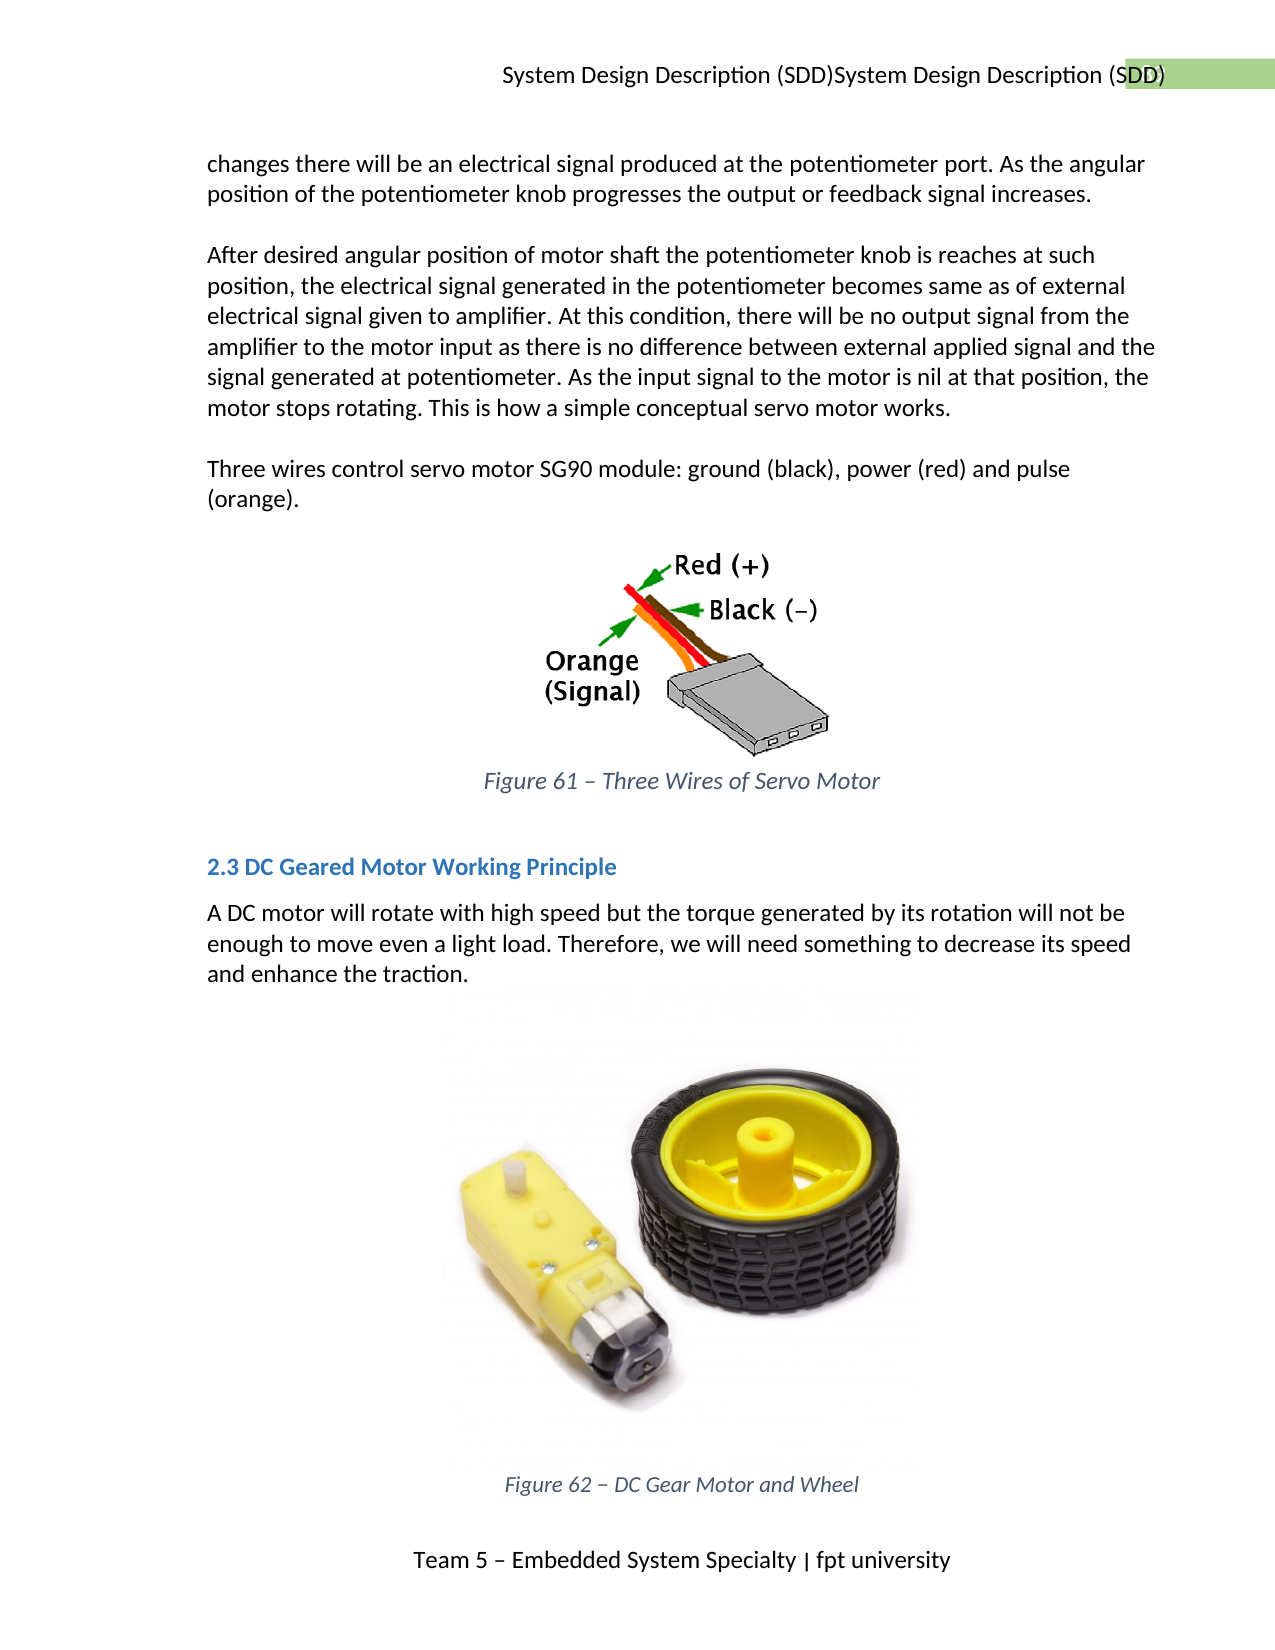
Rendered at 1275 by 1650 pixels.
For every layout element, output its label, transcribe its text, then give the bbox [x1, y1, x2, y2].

text A DC motor will rotate with high speed but the torque generated by its rotation will not be enough to move even a light load. Therefore, we will need something to decrease its speed and enhance the traction. [207, 897, 1157, 989]
text Figure 62 – DC Gear Motor and Wheel [207, 1468, 1157, 1499]
text Three wires control servo motor SG90 module: ground (black), power (red) and pulse (orange). [207, 453, 1157, 514]
subtitle 2.3 DC Geared Motor Working Principle [207, 851, 1157, 882]
text After desired angular position of motor shaft the potentiometer knob is reaches at such position, the electrical signal generated in the potentiometer becomes same as of external electrical signal given to amplifier. At this condition, there will be no output signal from the amplifier to the motor input as there is no difference between external applied signal and the signal generated at potentiometer. As the input signal to the motor is nil at that position, the motor stops rotating. This is how a simple conceptual servo motor works. [207, 239, 1157, 422]
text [207, 148, 1157, 209]
picture [507, 544, 857, 766]
picture [442, 988, 922, 1469]
text Figure 61 – Three Wires of Servo Motor [207, 765, 1157, 796]
